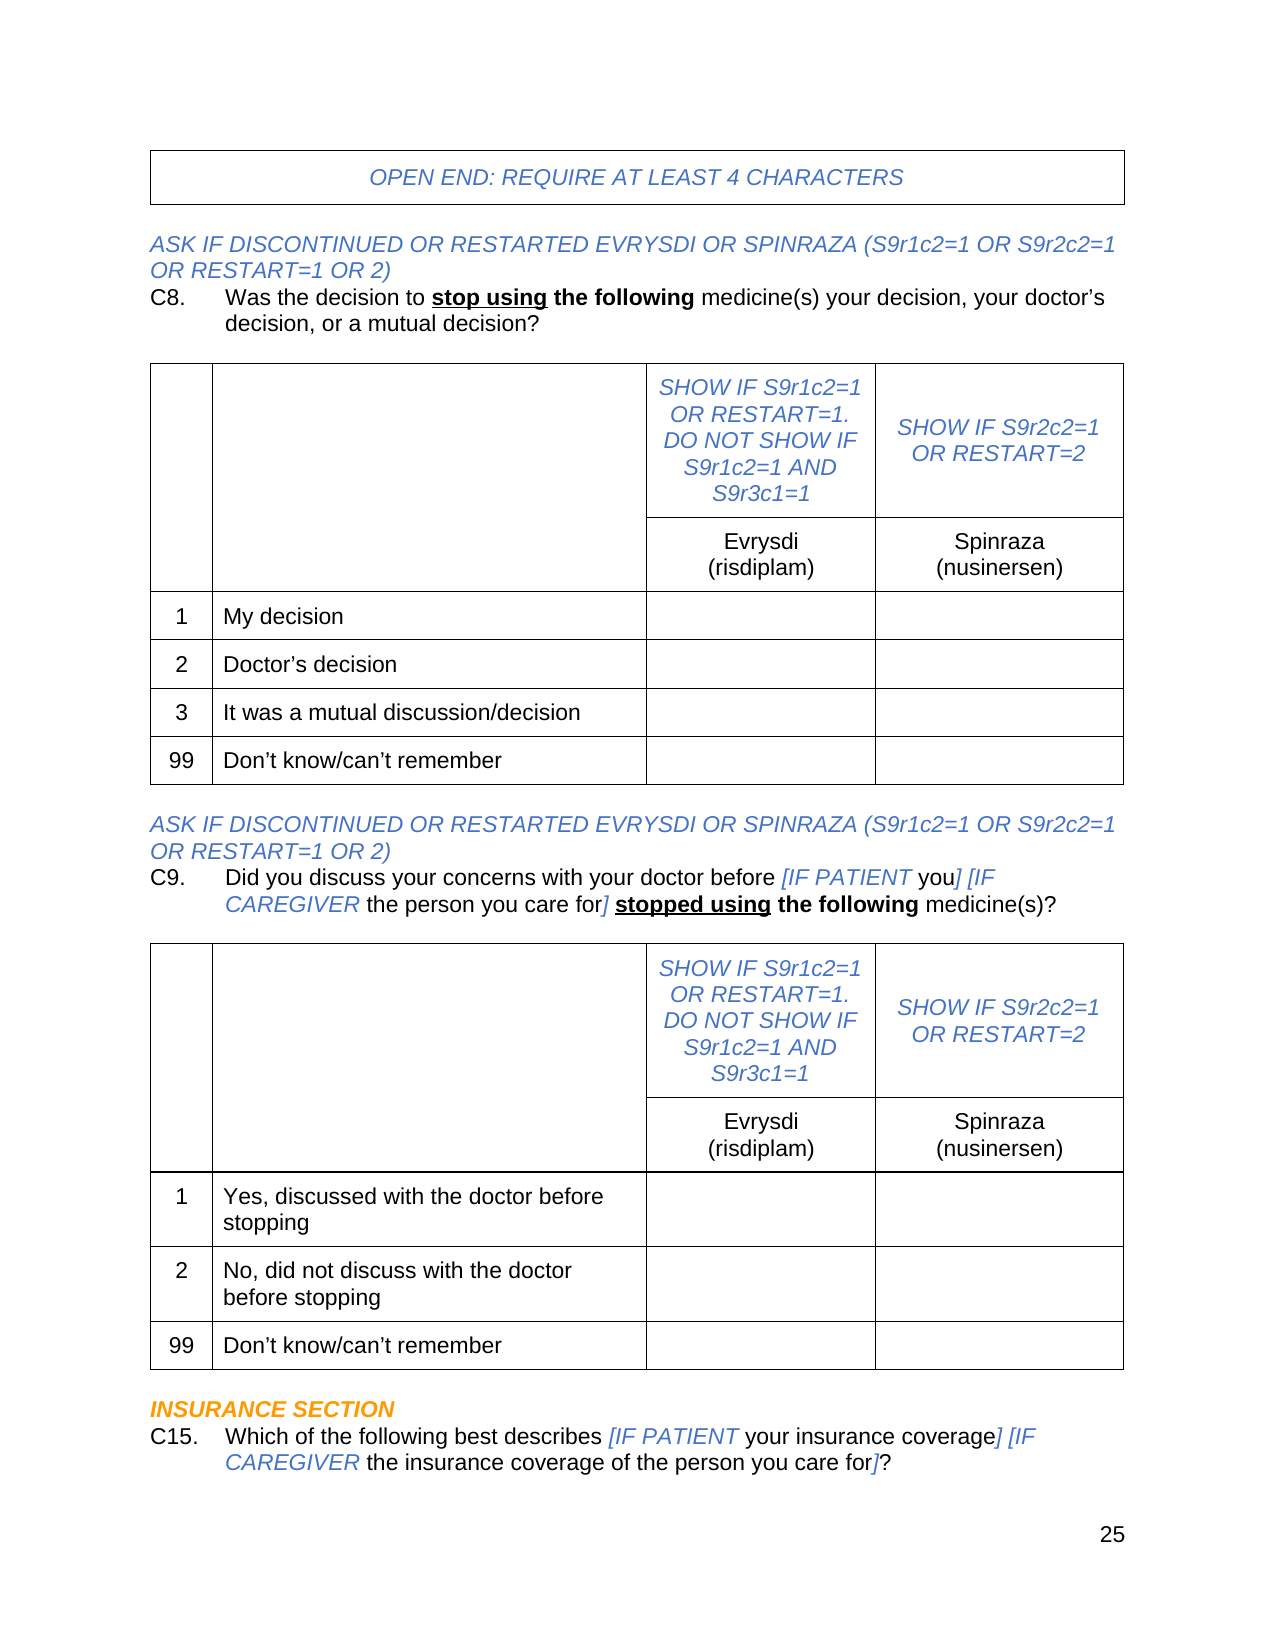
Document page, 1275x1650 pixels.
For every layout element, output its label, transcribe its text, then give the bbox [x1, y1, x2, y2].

text ASK IF DISCONTINUED OR RESTARTED EVRYSDI OR SPINRAZA (S9r1c2=1 OR S9r2c2=1 OR RESTART=1 OR 2) [150, 811, 1125, 864]
table_cell [647, 689, 875, 736]
table_header SHOW IF S9r2c2=1 OR RESTART=2 [876, 364, 1123, 517]
table_cell Doctor’s decision [213, 640, 646, 688]
table_header SHOW IF S9r2c2=1 OR RESTART=2 [876, 944, 1123, 1097]
table_header SHOW IF S9r1c2=1 OR RESTART=1. DO NOT SHOW IF S9r1c2=1 AND S9r3c1=1 [647, 364, 875, 517]
table_header [151, 944, 212, 1171]
table_cell [647, 737, 875, 784]
table_cell [647, 640, 875, 688]
table_cell [876, 737, 1123, 784]
table_cell 1 [151, 592, 212, 639]
table_cell It was a mutual discussion/decision [213, 689, 646, 736]
table_cell 2 [151, 1247, 212, 1321]
table_cell Spinraza (nusinersen) [876, 1098, 1123, 1171]
table_cell Spinraza (nusinersen) [876, 518, 1123, 591]
table_cell Evrysdi (risdiplam) [647, 1098, 875, 1171]
table_cell Don’t know/can’t remember [213, 1322, 646, 1369]
text C15. Which of the following best describes [IF PATIENT your insurance coverage] [IF CAREGIVER the insurance coverage of the person you care for]? [150, 1423, 1125, 1475]
text C8. Was the decision to stop using the following medicine(s) your decision, your doctor’s decision, or a mutual decision? [150, 284, 1125, 337]
table_cell 3 [151, 689, 212, 736]
table_header SHOW IF S9r1c2=1 OR RESTART=1. DO NOT SHOW IF S9r1c2=1 AND S9r3c1=1 [647, 944, 875, 1097]
table_cell [876, 592, 1123, 639]
table_cell [647, 1322, 875, 1369]
table_header [151, 364, 212, 591]
table_cell 1 [151, 1173, 212, 1246]
table_cell My decision [213, 592, 646, 639]
table_cell 99 [151, 1322, 212, 1369]
table_header OPEN END: REQUIRE AT LEAST 4 CHARACTERS [151, 151, 1124, 204]
table_cell [647, 1247, 875, 1321]
text C9. Did you discuss your concerns with your doctor before [IF PATIENT you] [IF CAREGIVER the person you care for] stopped using the following medicine(s)? [150, 864, 1125, 917]
table_header [213, 944, 646, 1171]
table_cell No, did not discuss with the doctor before stopping [213, 1247, 646, 1321]
table_cell 2 [151, 640, 212, 688]
table_cell [876, 1247, 1123, 1321]
table_cell 99 [151, 737, 212, 784]
table_cell [647, 1173, 875, 1246]
text INSURANCE SECTION [150, 1396, 1125, 1423]
table_cell Yes, discussed with the doctor before stopping [213, 1173, 646, 1246]
table_cell [647, 592, 875, 639]
table_cell Don’t know/can’t remember [213, 737, 646, 784]
table_cell [876, 689, 1123, 736]
table_cell [876, 640, 1123, 688]
table_cell Evrysdi (risdiplam) [647, 518, 875, 591]
table_cell [876, 1322, 1123, 1369]
table_header [213, 364, 646, 591]
table_cell [876, 1173, 1123, 1246]
text ASK IF DISCONTINUED OR RESTARTED EVRYSDI OR SPINRAZA (S9r1c2=1 OR S9r2c2=1 OR RESTART=1 OR 2) [150, 231, 1125, 284]
